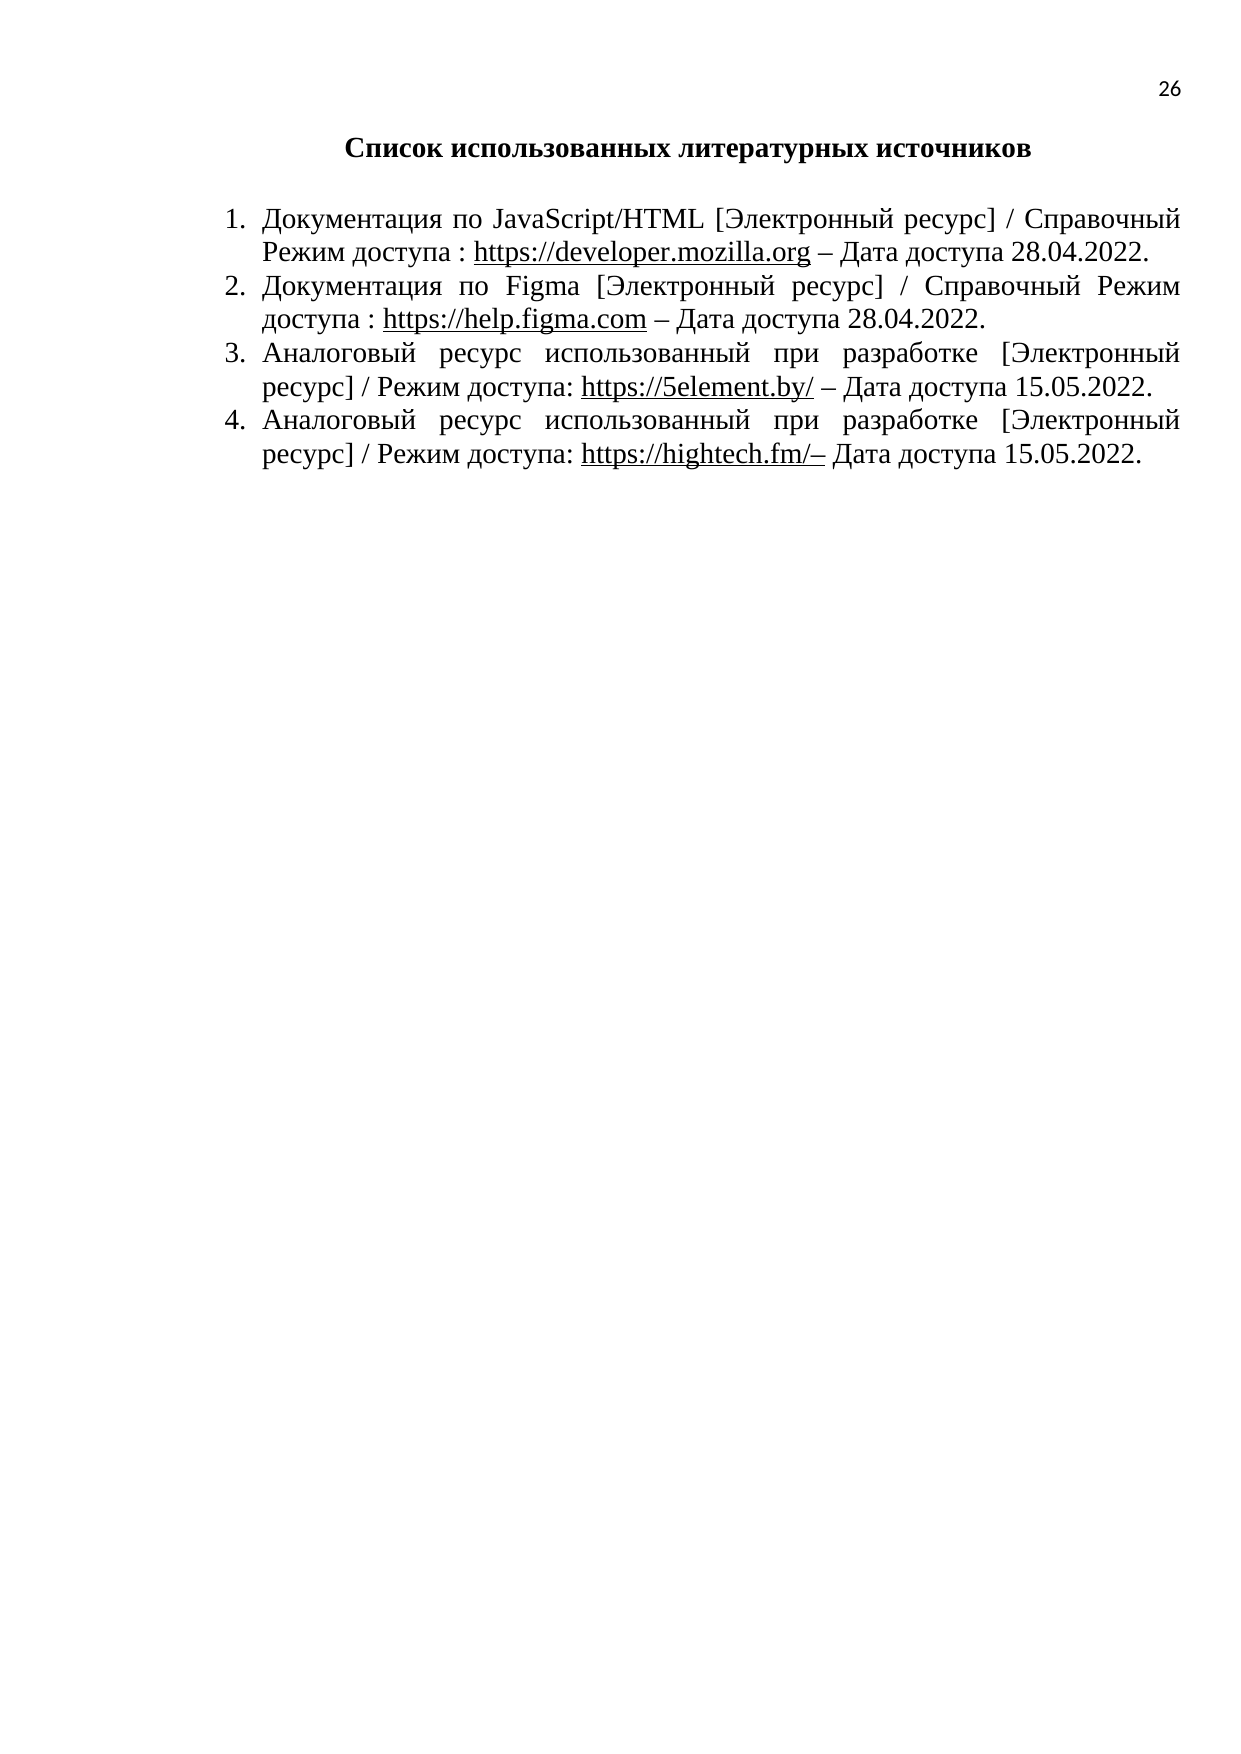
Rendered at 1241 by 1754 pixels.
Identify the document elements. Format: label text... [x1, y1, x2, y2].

list Документация по JavaScript/HTML [Электронный ресурс] / Справочный Режим доступа : https://developer.mozilla.org – Дата доступа 28.04.2022. [224, 201, 1181, 268]
text Список использованных литературных источников [195, 130, 1181, 163]
list Документация по Figma [Электронный ресурс] / Справочный Режим доступа : https://help.figma.com – Дата доступа 28.04.2022. [224, 268, 1181, 335]
list Аналоговый ресурс использованный при разработке [Электронный ресурс] / Режим доступа: https://5element.by/ – Дата доступа 15.05.2022. [224, 335, 1181, 402]
list Аналоговый ресурс использованный при разработке [Электронный ресурс] / Режим доступа: https://hightech.fm/– Дата доступа 15.05.2022. [224, 402, 1181, 469]
